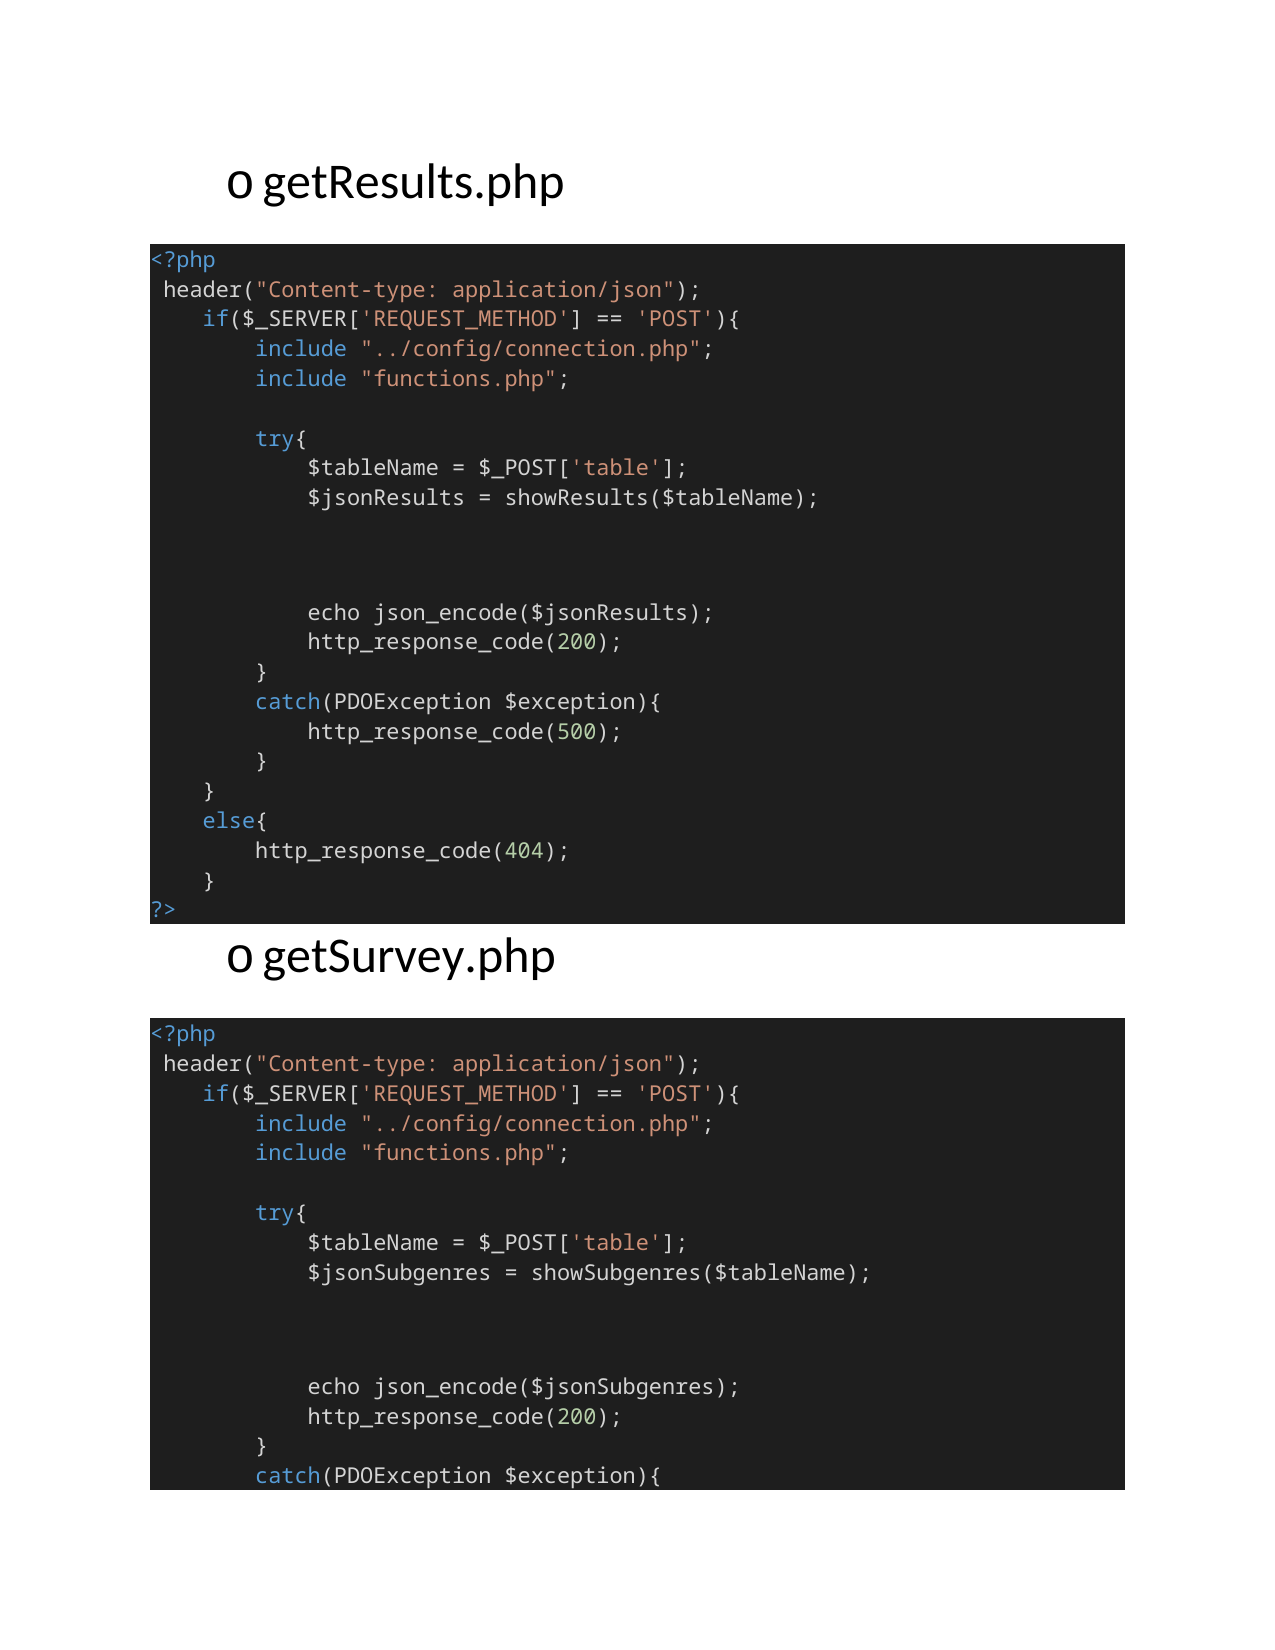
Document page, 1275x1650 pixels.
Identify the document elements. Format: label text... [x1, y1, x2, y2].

text $jsonSubgenres = showSubgenres($tableName); [150, 1256, 1125, 1286]
text catch(PDOException $exception){ [150, 1460, 1125, 1490]
text <?php [150, 1018, 1125, 1048]
text http_response_code(404); [150, 835, 1125, 865]
text } [150, 746, 1125, 775]
text http_response_code(500); [150, 716, 1125, 746]
text if($_SERVER['REQUEST_METHOD'] == 'POST'){ [150, 1078, 1125, 1107]
text else{ [150, 805, 1125, 835]
text http_response_code(200); [150, 1401, 1125, 1430]
text header("Content-type: application/json"); [150, 1048, 1125, 1078]
text try{ [150, 1197, 1125, 1227]
text } [150, 775, 1125, 805]
text include "functions.php"; [150, 363, 1125, 393]
text $tableName = $_POST['table']; [150, 1227, 1125, 1256]
text echo json_encode($jsonSubgenres); [150, 1371, 1125, 1401]
text try{ [150, 423, 1125, 452]
list getSurvey.php [225, 924, 1125, 988]
text <?php [150, 244, 1125, 274]
text $tableName = $_POST['table']; [150, 452, 1125, 482]
text header("Content-type: application/json"); [150, 274, 1125, 303]
text echo json_encode($jsonResults); [150, 597, 1125, 626]
list getResults.php [225, 150, 1125, 213]
text catch(PDOException $exception){ [150, 686, 1125, 716]
text if($_SERVER['REQUEST_METHOD'] == 'POST'){ [150, 303, 1125, 333]
text } [150, 656, 1125, 686]
text } [150, 865, 1125, 894]
text include "functions.php"; [150, 1137, 1125, 1167]
text $jsonResults = showResults($tableName); [150, 482, 1125, 512]
text ?> [150, 894, 1125, 924]
text include "../config/connection.php"; [150, 333, 1125, 363]
text include "../config/connection.php"; [150, 1107, 1125, 1137]
text http_response_code(200); [150, 626, 1125, 656]
text } [150, 1430, 1125, 1460]
